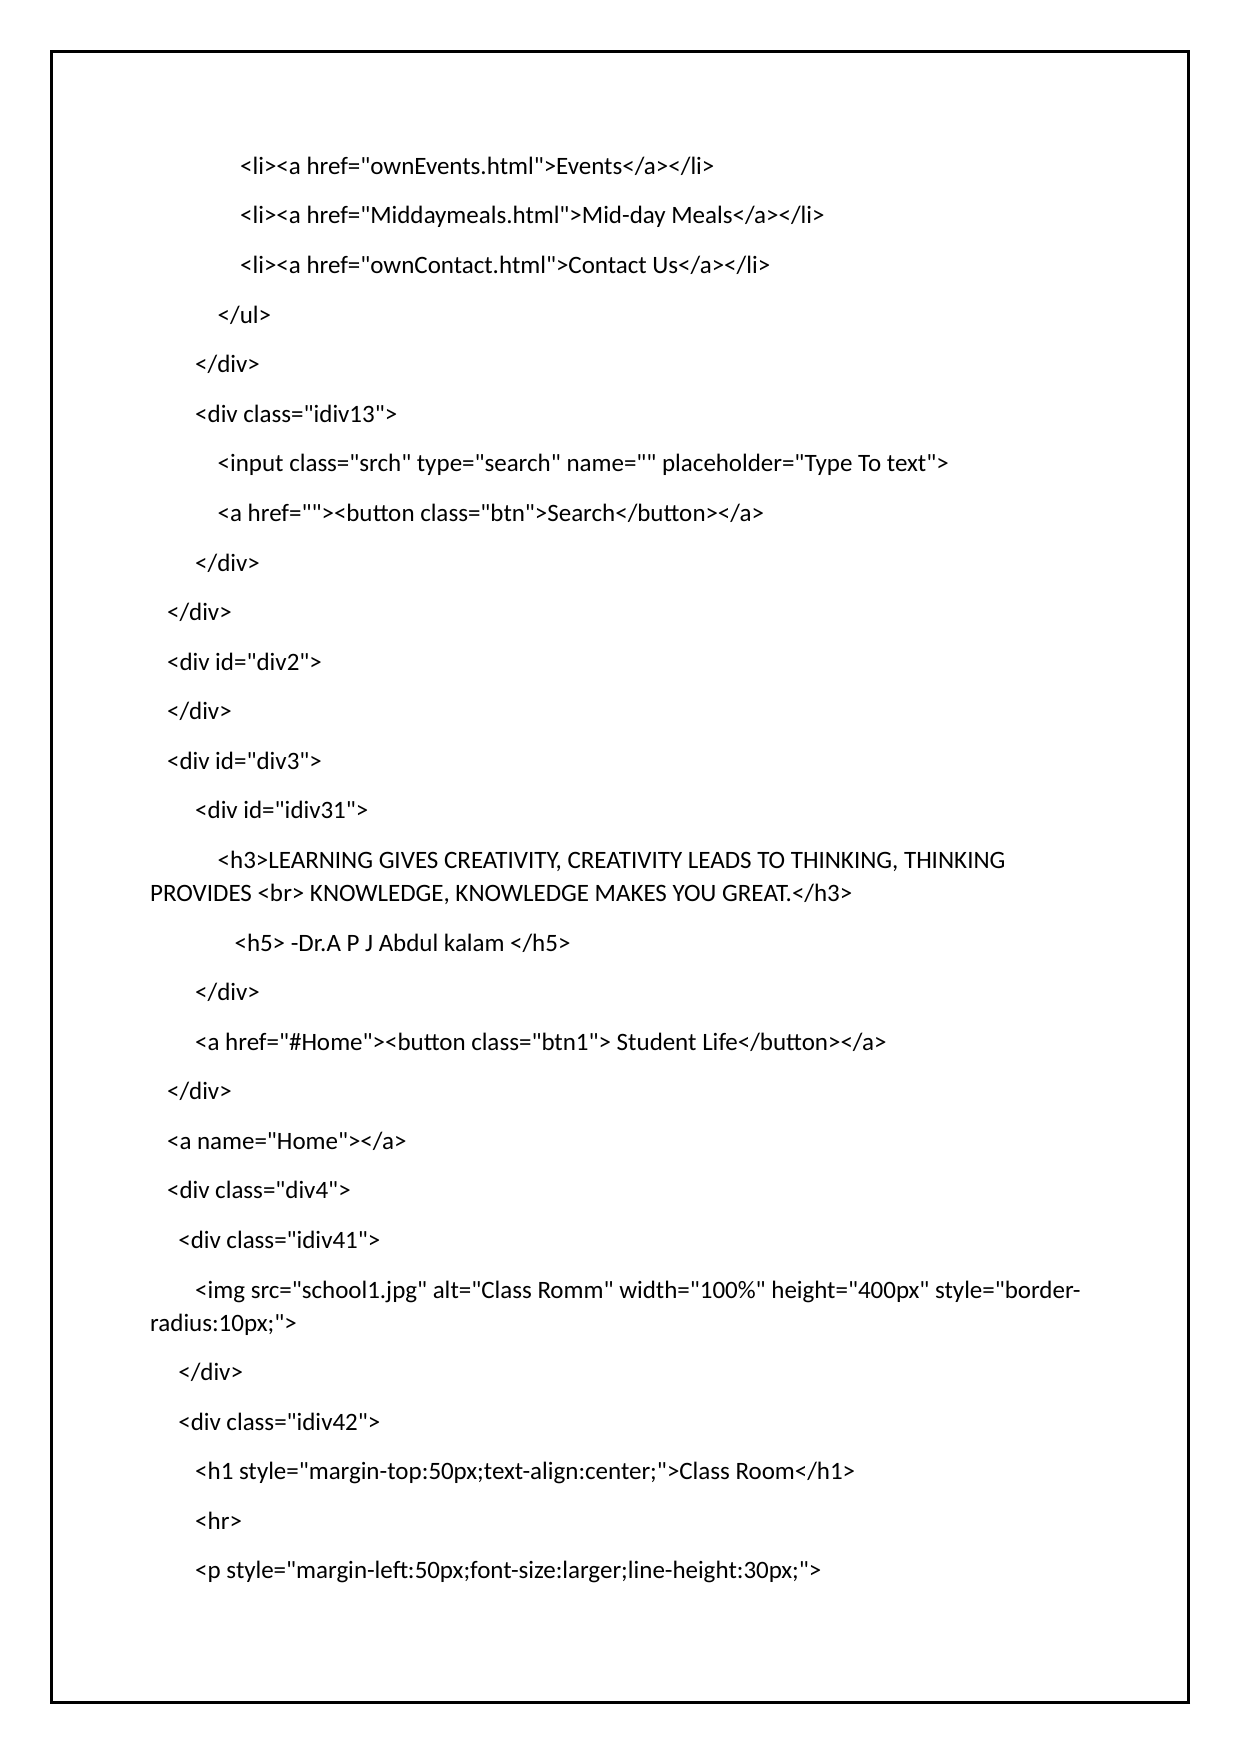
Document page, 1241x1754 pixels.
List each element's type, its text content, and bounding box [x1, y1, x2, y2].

text <h5> -Dr.A P J Abdul kalam </h5> [150, 927, 1090, 957]
text </div> [150, 1075, 1090, 1106]
text <li><a href="ownContact.html">Contact Us</a></li> [150, 249, 1090, 280]
text <li><a href="ownEvents.html">Events</a></li> [150, 150, 1090, 181]
text <a name="Home"></a> [150, 1125, 1090, 1156]
text <div id="div2"> [150, 646, 1090, 676]
text <li><a href="Middaymeals.html">Mid-day Meals</a></li> [150, 199, 1090, 230]
text </div> [150, 695, 1090, 726]
text <input class="srch" type="search" name="" placeholder="Type To text"> [150, 447, 1090, 478]
text <div class="idiv13"> [150, 398, 1090, 428]
text </div> [150, 348, 1090, 379]
text <h3>LEARNING GIVES CREATIVITY, CREATIVITY LEADS TO THINKING, THINKING PROVIDES <br> KNOWLEDGE, KNOWLEDGE MAKES YOU GREAT.</h3> [150, 844, 1090, 908]
text <div class="idiv42"> [150, 1406, 1090, 1436]
text </div> [150, 547, 1090, 577]
text <div class="idiv41"> [150, 1224, 1090, 1255]
text <hr> [150, 1505, 1090, 1536]
text <a href=""><button class="btn">Search</button></a> [150, 497, 1090, 528]
text </div> [150, 1356, 1090, 1387]
text </div> [150, 976, 1090, 1007]
text <img src="school1.jpg" alt="Class Romm" width="100%" height="400px" style="border-radius:10px;"> [150, 1274, 1090, 1337]
text </ul> [150, 299, 1090, 329]
text <p style="margin-left:50px;font-size:larger;line-height:30px;"> [150, 1554, 1090, 1585]
text <div id="idiv31"> [150, 794, 1090, 825]
text <a href="#Home"><button class="btn1"> Student Life</button></a> [150, 1026, 1090, 1056]
text <h1 style="margin-top:50px;text-align:center;">Class Room</h1> [150, 1455, 1090, 1486]
text <div id="div3"> [150, 745, 1090, 776]
text <div class="div4"> [150, 1174, 1090, 1205]
text </div> [150, 596, 1090, 627]
